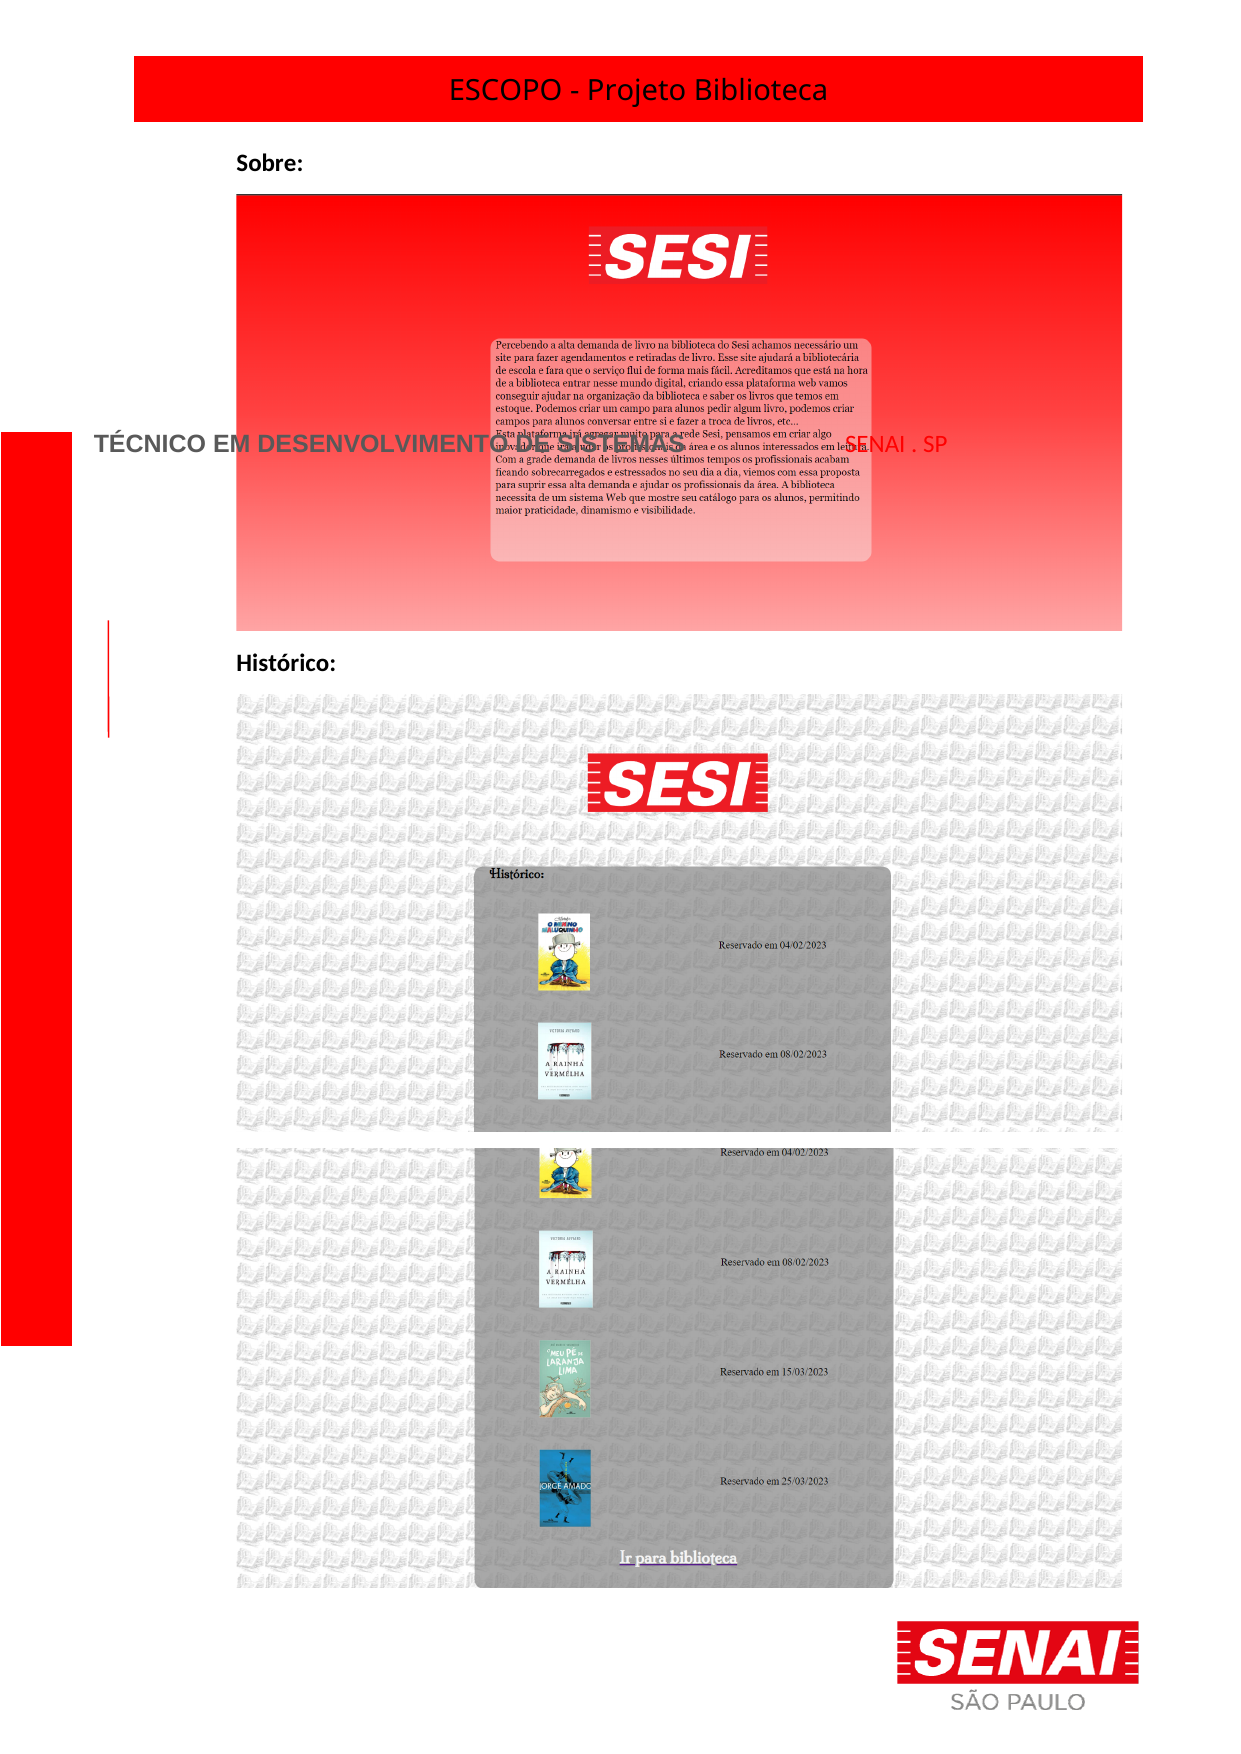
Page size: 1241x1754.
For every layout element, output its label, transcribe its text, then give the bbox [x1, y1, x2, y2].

picture [236, 1148, 1123, 1588]
picture [236, 694, 1123, 1132]
text Histórico: [236, 647, 1122, 677]
picture [236, 194, 1123, 631]
picture [897, 1614, 1143, 1710]
text Sobre: [236, 148, 1122, 178]
